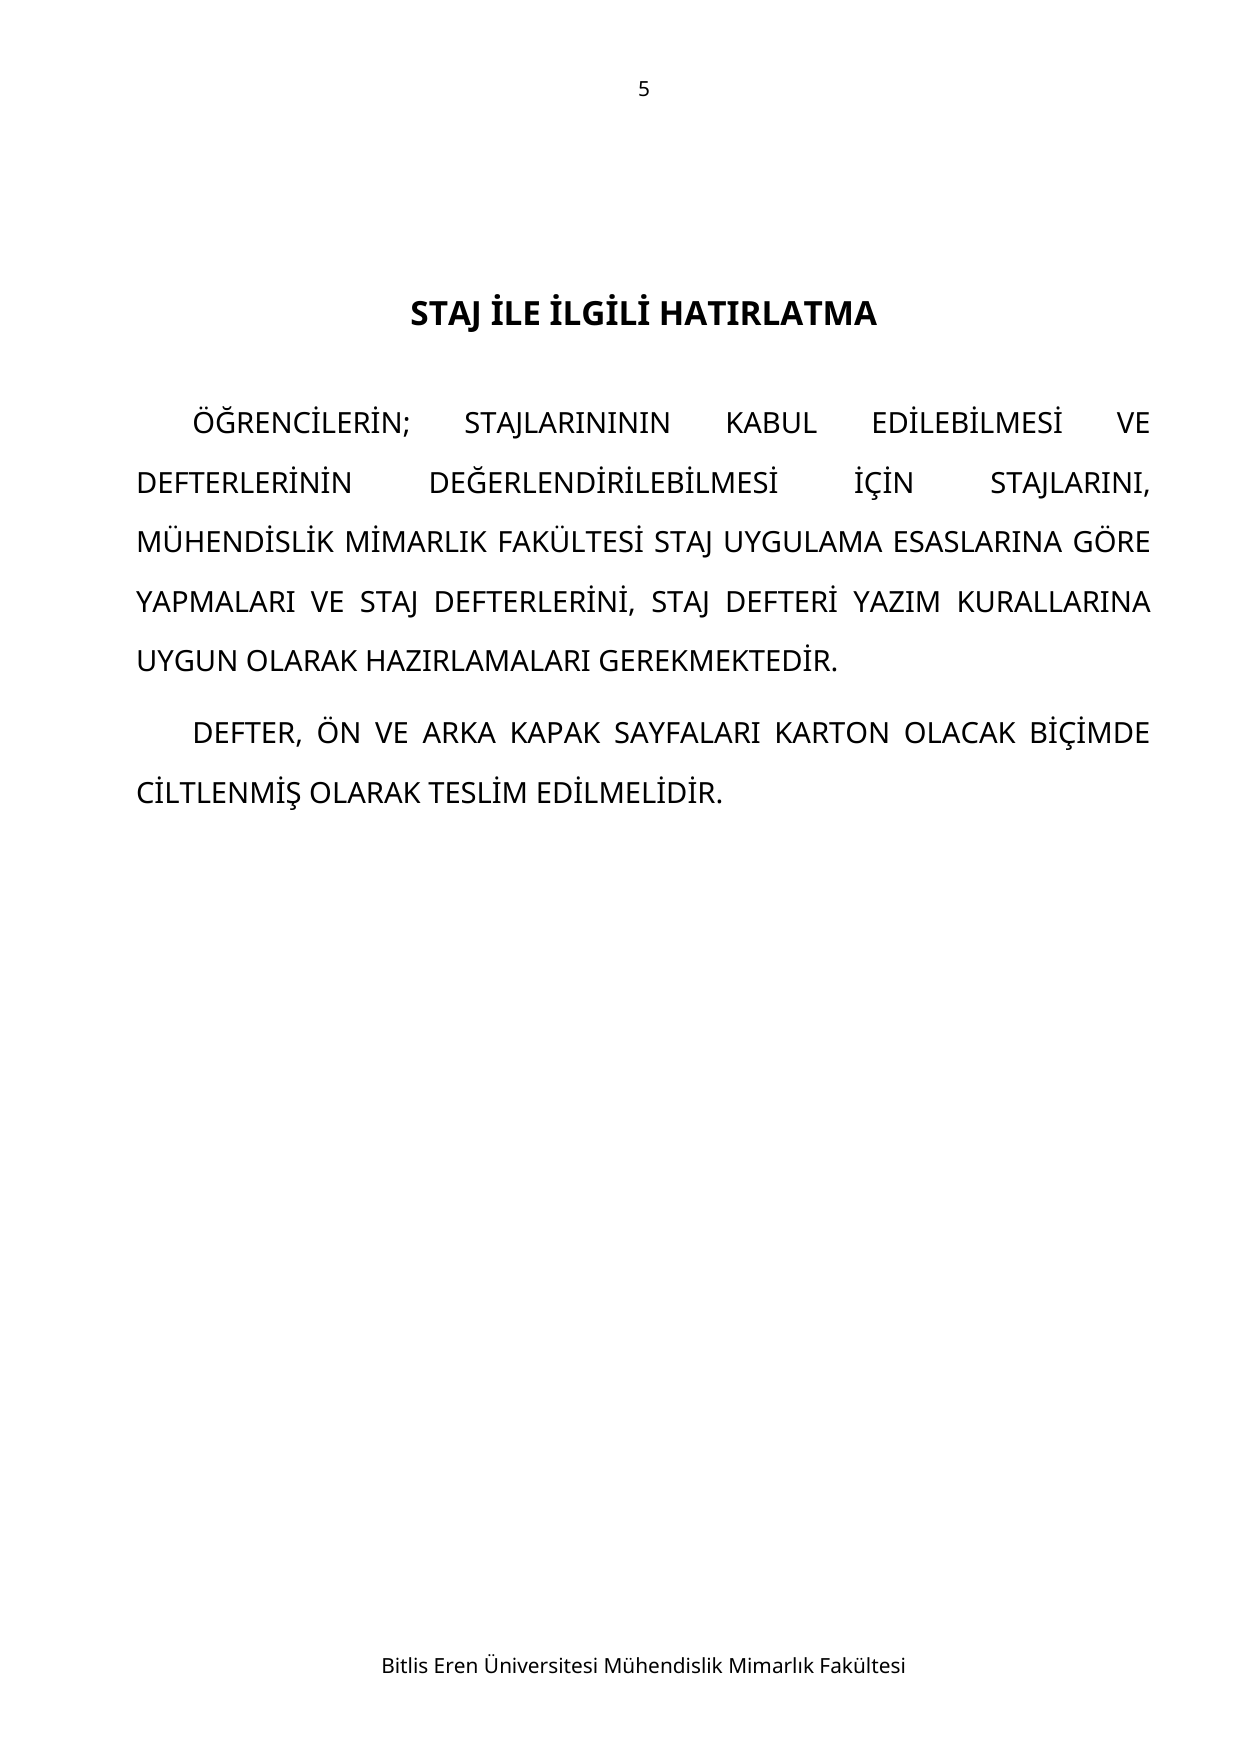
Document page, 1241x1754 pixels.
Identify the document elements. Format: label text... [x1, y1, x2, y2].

text ÖĞRENCİLERİN; STAJLARINININ KABUL EDİLEBİLMESİ VE DEFTERLERİNİN DEĞERLENDİRİLEBİLMESİ İÇİN STAJLARINI, MÜHENDİSLİK MİMARLIK FAKÜLTESİ STAJ UYGULAMA ESASLARINA GÖRE YAPMALARI VE STAJ DEFTERLERİNİ, STAJ DEFTERİ YAZIM KURALLARINA UYGUN OLARAK HAZIRLAMALARI GEREKMEKTEDİR. [136, 403, 1152, 680]
text STAJ İLE İLGİLİ HATIRLATMA [136, 289, 1152, 335]
text DEFTER, ÖN VE ARKA KAPAK SAYFALARI KARTON OLACAK BİÇİMDE CİLTLENMİŞ OLARAK TESLİM EDİLMELİDİR. [136, 713, 1152, 812]
